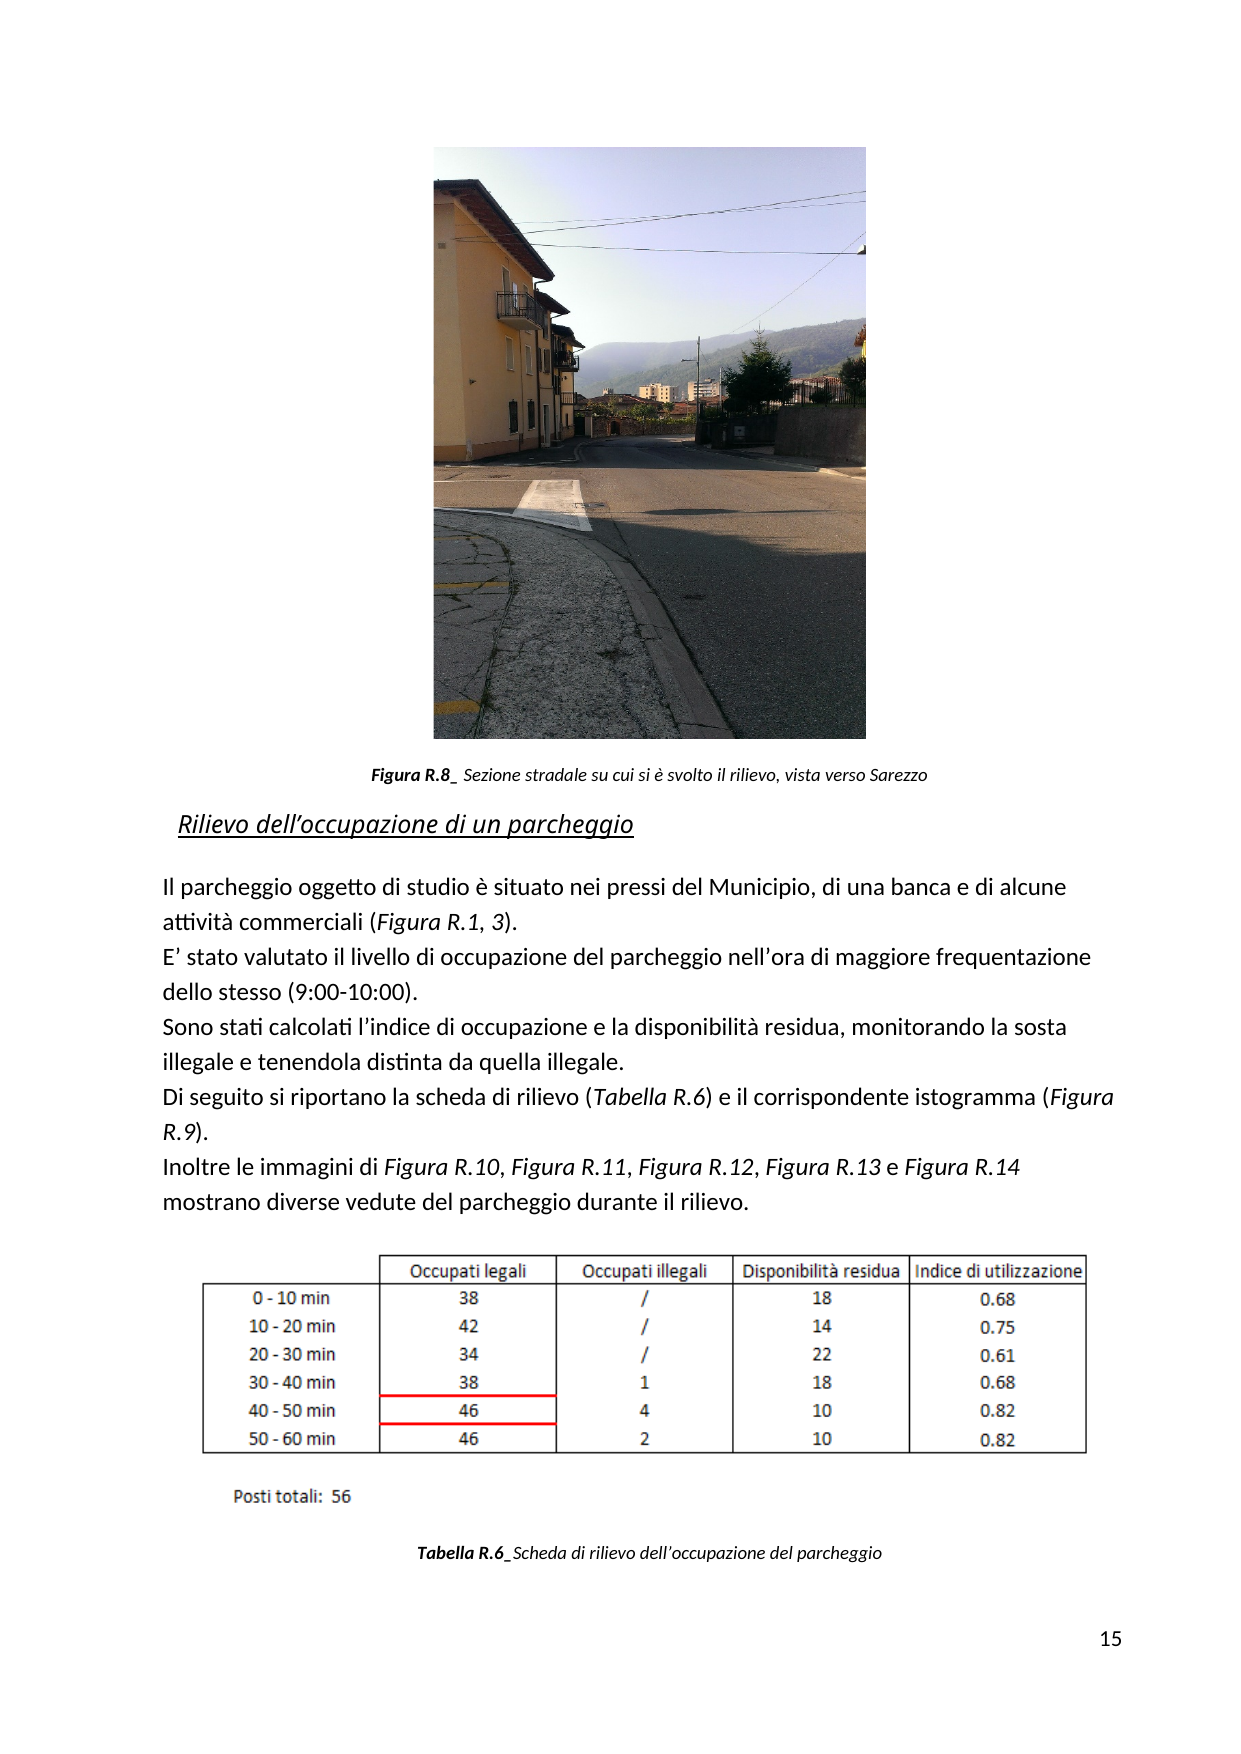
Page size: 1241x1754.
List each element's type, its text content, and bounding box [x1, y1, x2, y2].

text Tabella R.6_Scheda di rilievo dell’occupazione del parcheggio [177, 1541, 1122, 1564]
text Figura R.8_ Sezione stradale su cui si è svolto il rilievo, vista verso Sarezzo [177, 763, 1122, 786]
picture [169, 1241, 1115, 1517]
text E’ stato valutato il livello di occupazione del parcheggio nell’ora di maggiore frequentazione dello stesso (9:00-10:00). [162, 941, 1122, 1007]
picture [433, 147, 866, 739]
text Inoltre le immagini di Figura R.10, Figura R.11, Figura R.12, Figura R.13 e Figura R.14 mostrano diverse vedute del parcheggio durante il rilievo. [162, 1151, 1122, 1217]
text Il parcheggio oggetto di studio è situato nei pressi del Municipio, di una banca e di alcune attività commerciali (Figura R.1, 3). [162, 871, 1122, 937]
subtitle Rilievo dell’occupazione di un parcheggio [177, 807, 1122, 841]
text Sono stati calcolati l’indice di occupazione e la disponibilità residua, monitorando la sosta illegale e tenendola distinta da quella illegale. [162, 1011, 1122, 1077]
text Di seguito si riportano la scheda di rilievo (Tabella R.6) e il corrispondente istogramma (Figura R.9). [162, 1081, 1122, 1147]
